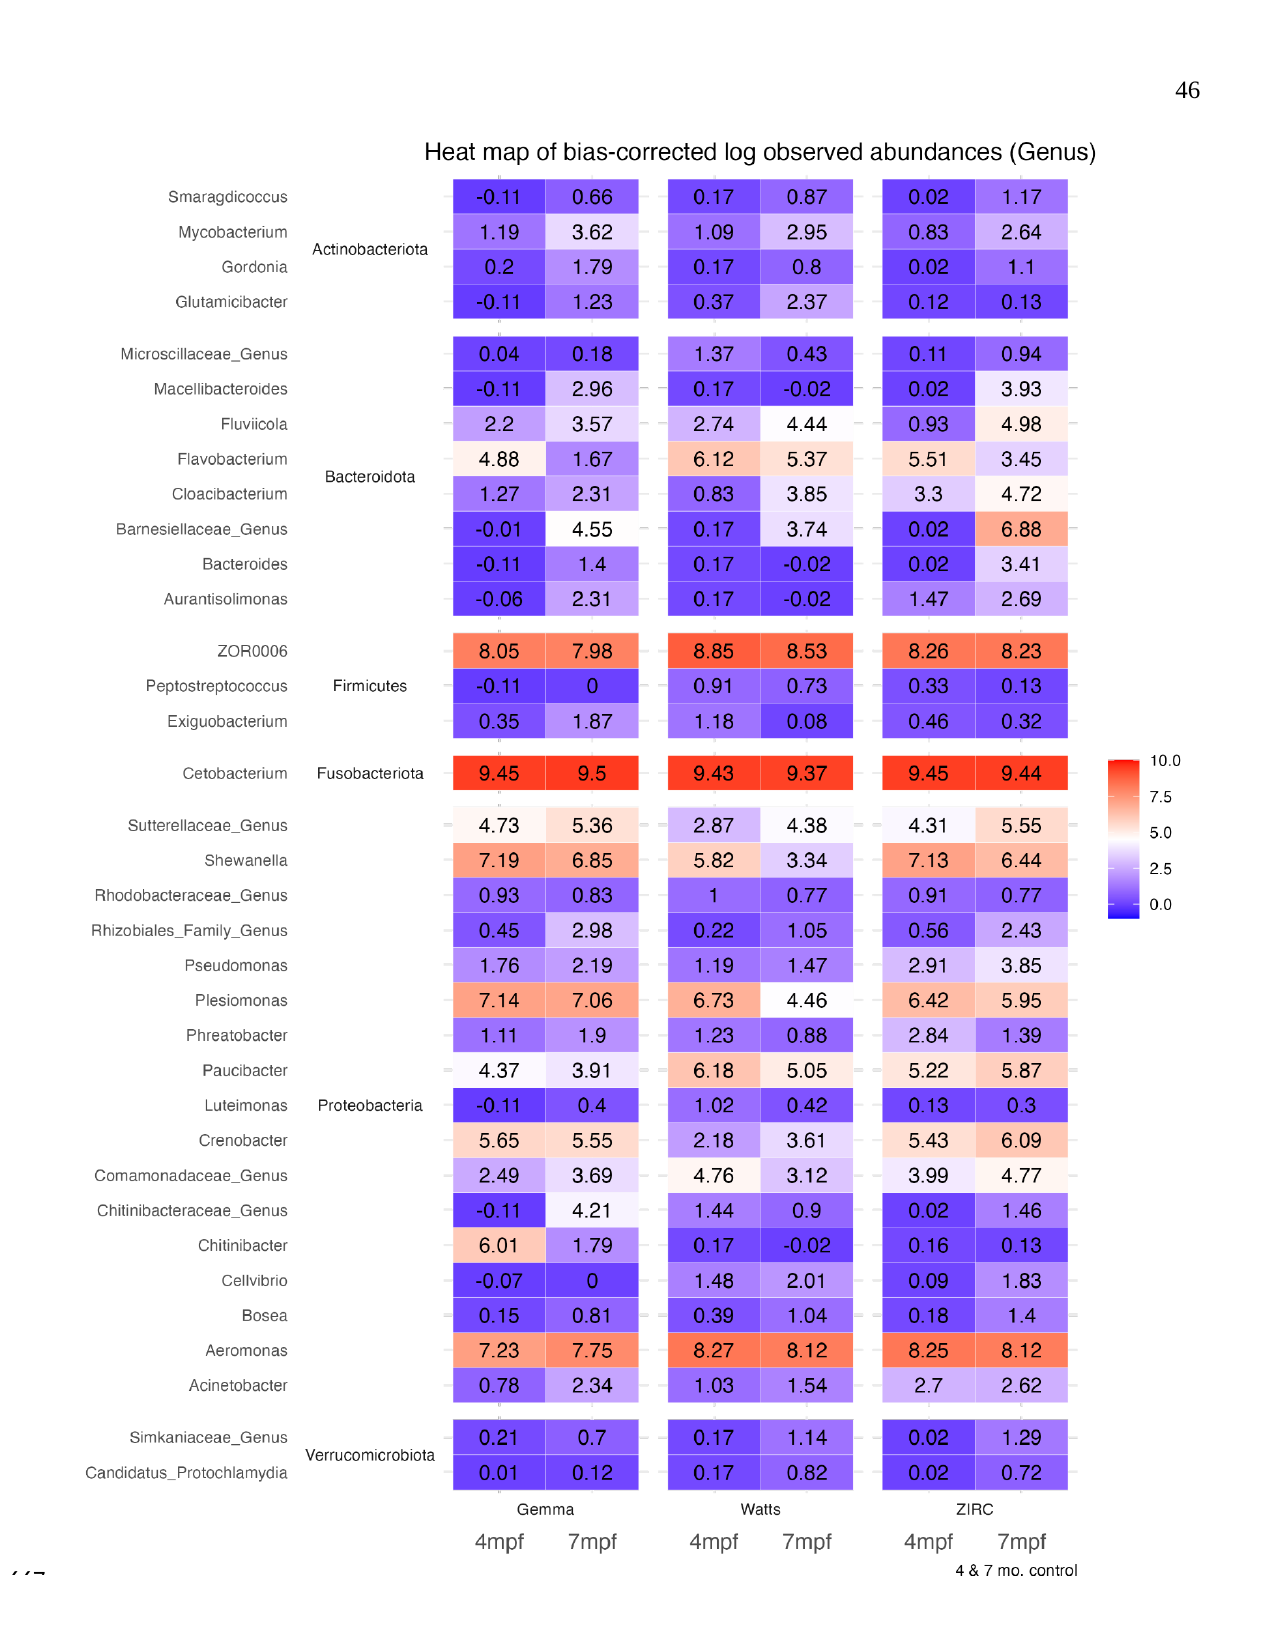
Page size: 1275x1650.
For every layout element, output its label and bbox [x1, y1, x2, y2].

picture [75, 132, 1200, 1576]
